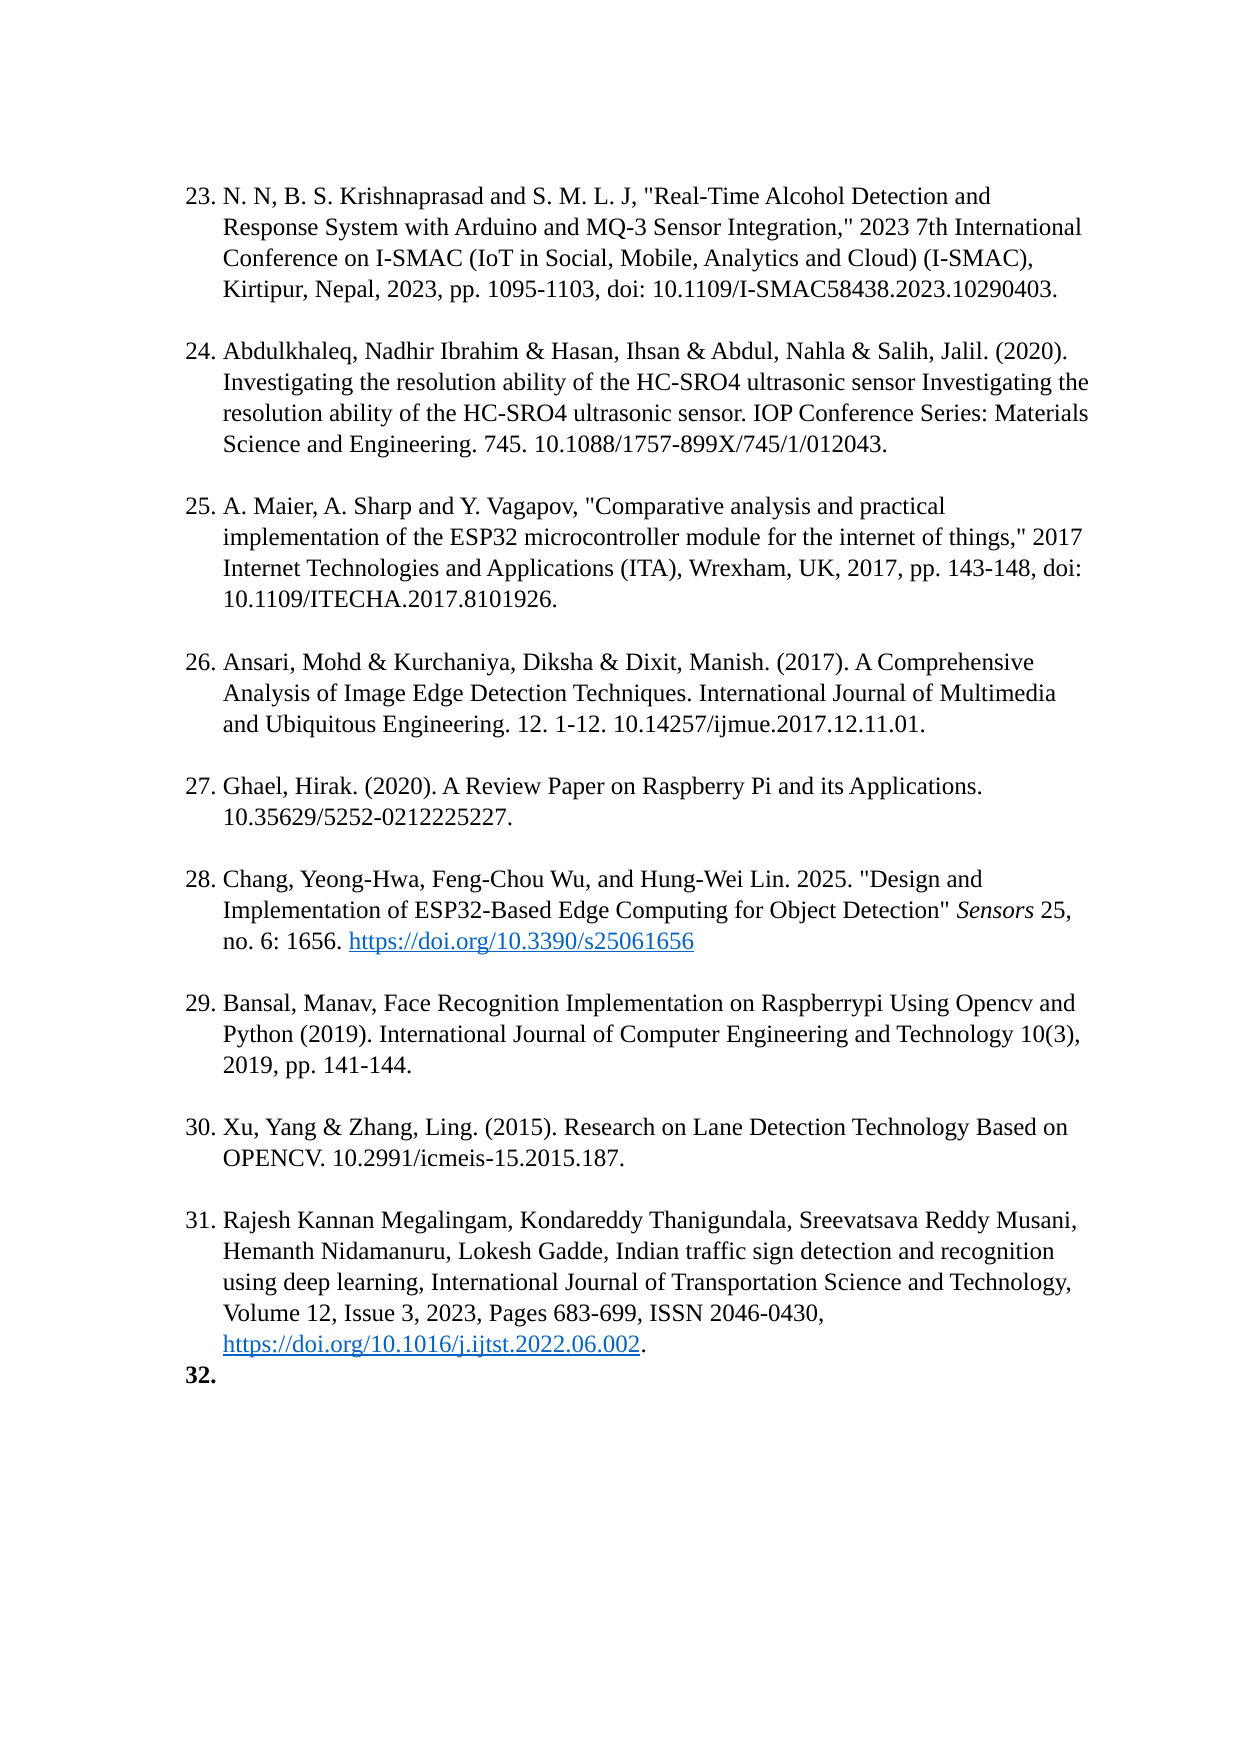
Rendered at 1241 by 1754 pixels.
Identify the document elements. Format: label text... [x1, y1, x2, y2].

list A. Maier, A. Sharp and Y. Vagapov, "Comparative analysis and practical implementation of the ESP32 microcontroller module for the internet of things," 2017 Internet Technologies and Applications (ITA), Wrexham, UK, 2017, pp. 143-148, doi: 10.1109/ITECHA.2017.8101926. [185, 491, 1090, 613]
list Rajesh Kannan Megalingam, Kondareddy Thanigundala, Sreevatsava Reddy Musani, Hemanth Nidamanuru, Lokesh Gadde, Indian traffic sign detection and recognition using deep learning, International Journal of Transportation Science and Technology, Volume 12, Issue 3, 2023, Pages 683-699, ISSN 2046-0430, https://doi.org/10.1016/j.ijtst.2022.06.002. [185, 1205, 1090, 1358]
list Ghael, Hirak. (2020). A Review Paper on Raspberry Pi and its Applications. 10.35629/5252-0212225227. [185, 771, 1090, 831]
list N. N, B. S. Krishnaprasad and S. M. L. J, "Real-Time Alcohol Detection and Response System with Arduino and MQ-3 Sensor Integration," 2023 7th International Conference on I-SMAC (IoT in Social, Mobile, Analytics and Cloud) (I-SMAC), Kirtipur, Nepal, 2023, pp. 1095-1103, doi: 10.1109/I-SMAC58438.2023.10290403. [185, 181, 1090, 303]
list Chang, Yeong-Hwa, Feng-Chou Wu, and Hung-Wei Lin. 2025. "Design and Implementation of ESP32-Based Edge Computing for Object Detection" Sensors 25, no. 6: 1656. https://doi.org/10.3390/s25061656 [185, 864, 1090, 955]
list Xu, Yang & Zhang, Ling. (2015). Research on Lane Detection Technology Based on OPENCV. 10.2991/icmeis-15.2015.187. [185, 1112, 1090, 1172]
list Bansal, Manav, Face Recognition Implementation on Raspberrypi Using Opencv and Python (2019). International Journal of Computer Engineering and Technology 10(3), 2019, pp. 141-144. [185, 988, 1090, 1079]
list Abdulkhaleq, Nadhir Ibrahim & Hasan, Ihsan & Abdul, Nahla & Salih, Jalil. (2020). Investigating the resolution ability of the HC-SRO4 ultrasonic sensor Investigating the resolution ability of the HC-SRO4 ultrasonic sensor. IOP Conference Series: Materials Science and Engineering. 745. 10.1088/1757-899X/745/1/012043. [185, 336, 1090, 458]
list Ansari, Mohd & Kurchaniya, Diksha & Dixit, Manish. (2017). A Comprehensive Analysis of Image Edge Detection Techniques. International Journal of Multimedia and Ubiquitous Engineering. 12. 1-12. 10.14257/ijmue.2017.12.11.01. [185, 647, 1090, 737]
